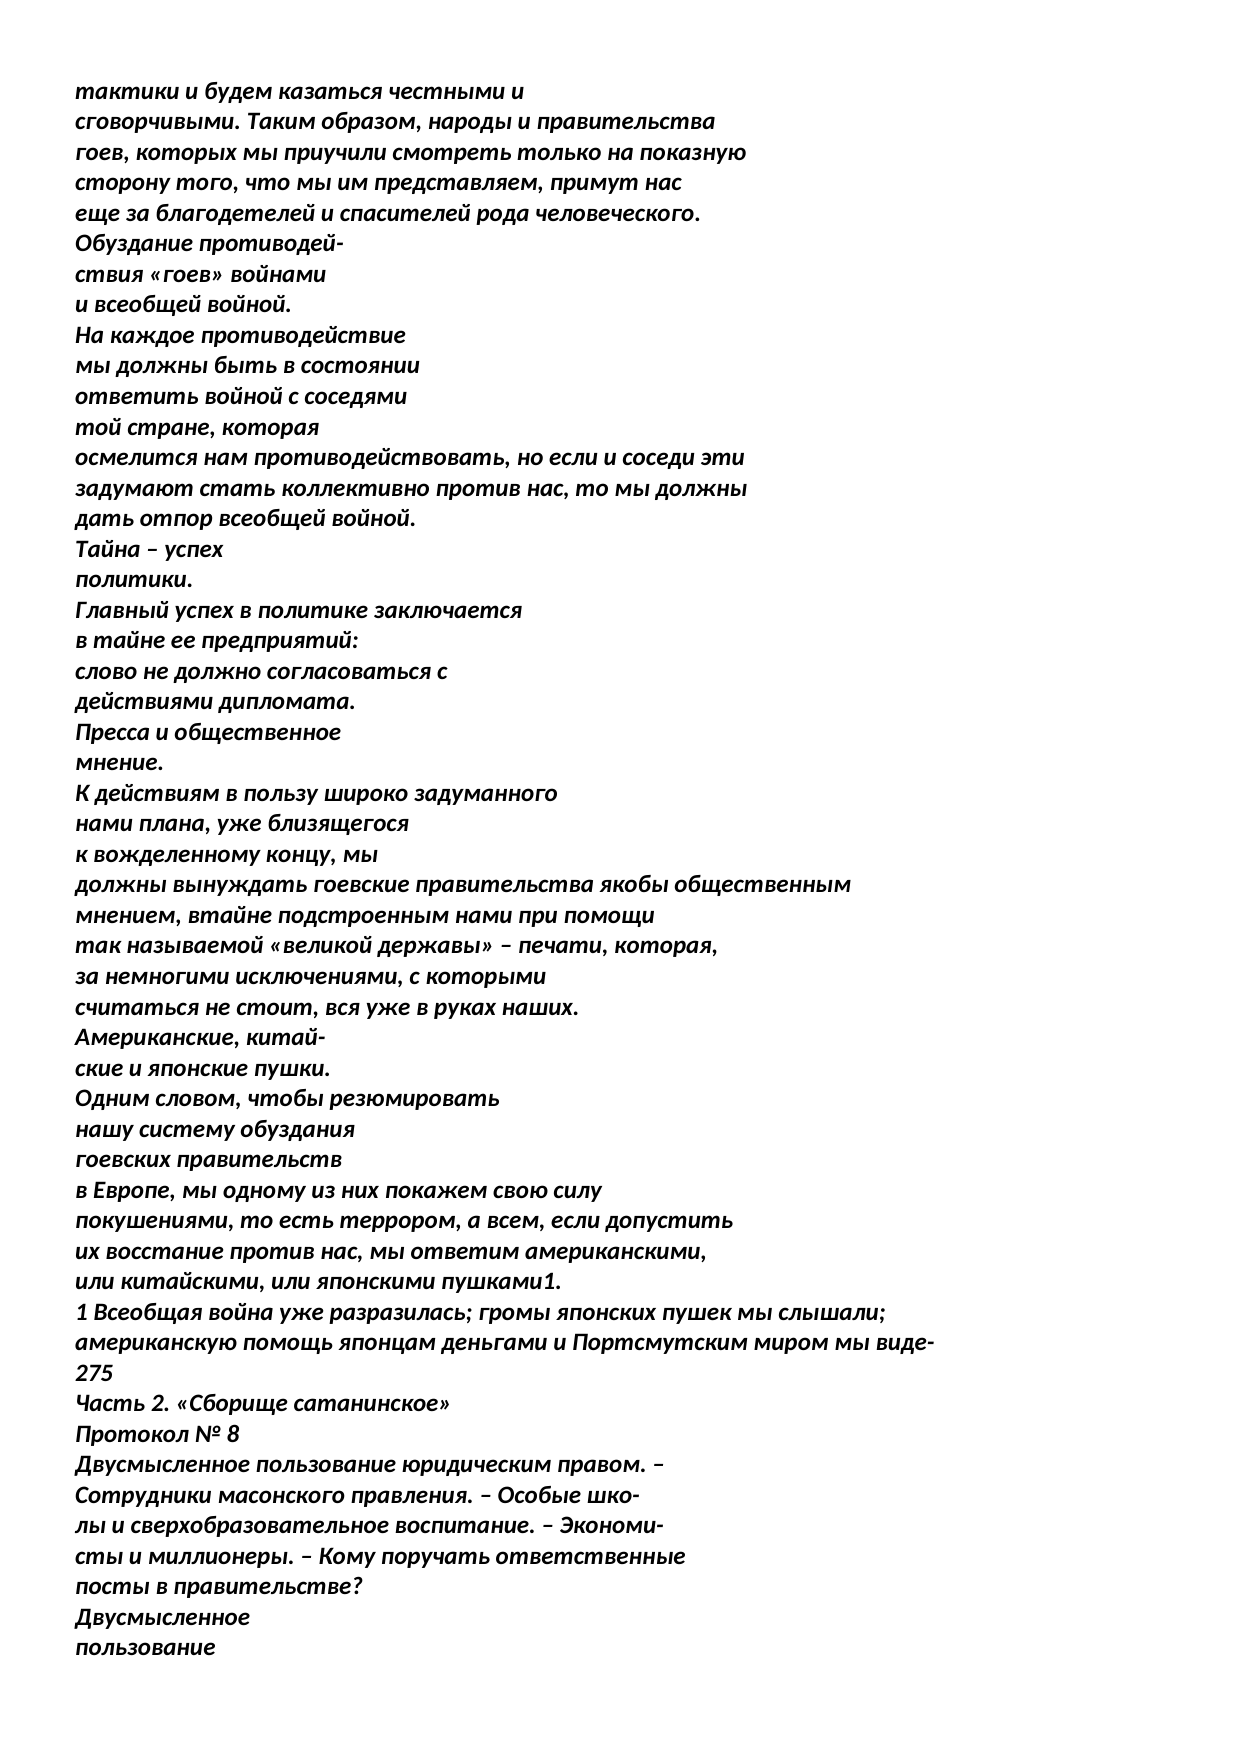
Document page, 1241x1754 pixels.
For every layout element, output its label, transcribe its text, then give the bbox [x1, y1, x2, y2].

text в Европе, мы одному из них покажем свою силу [75, 1174, 1165, 1204]
text Одним словом, чтобы резюмировать [75, 1082, 1165, 1113]
text Главный успех в политике заключается [75, 594, 1165, 624]
text в тайне ее предприятий: [75, 624, 1165, 655]
text и всеобщей войной. [75, 289, 1165, 319]
text Сотрудники масонского правления. – Особые шко- [75, 1479, 1165, 1509]
text гоев, которых мы приучили смотреть только на показную [75, 136, 1165, 167]
text сты и миллионеры. – Кому поручать ответственные [75, 1540, 1165, 1571]
text так называемой «великой державы» – печати, которая, [75, 929, 1165, 960]
text их восстание против нас, мы ответим американскими, [75, 1235, 1165, 1265]
text тактики и будем казаться честными и [75, 75, 1165, 106]
text нашу систему обуздания [75, 1113, 1165, 1143]
text действиями дипломата. [75, 685, 1165, 716]
text К действиям в пользу широко задуманного [75, 777, 1165, 807]
text На каждое противодействие [75, 319, 1165, 350]
text к вожделенному концу, мы [75, 838, 1165, 868]
text сговорчивыми. Таким образом, народы и правительства [75, 106, 1165, 136]
text ответить войной с соседями [75, 380, 1165, 411]
text мы должны быть в состоянии [75, 350, 1165, 380]
text Протокол № 8 [75, 1418, 1165, 1448]
text 275 [75, 1357, 1165, 1387]
text считаться не стоит, вся уже в руках наших. [75, 991, 1165, 1021]
text дать отпор всеобщей войной. [75, 502, 1165, 533]
text Американские, китай- [75, 1021, 1165, 1052]
text ские и японские пушки. [75, 1052, 1165, 1082]
text пользование [75, 1632, 1165, 1662]
text американскую помощь японцам деньгами и Портсмутским миром мы виде- [75, 1326, 1165, 1357]
text Обуздание противодей- [75, 228, 1165, 258]
text Часть 2. «Сборище сатанинское» [75, 1387, 1165, 1418]
text 1 Всеобщая война уже разразилась; громы японских пушек мы слышали; [75, 1296, 1165, 1326]
text покушениями, то есть террором, а всем, если допустить [75, 1204, 1165, 1235]
text или китайскими, или японскими пушками1. [75, 1265, 1165, 1296]
text лы и сверхобразовательное воспитание. – Экономи- [75, 1509, 1165, 1540]
text нами плана, уже близящегося [75, 807, 1165, 838]
text за немногими исключениями, с которыми [75, 960, 1165, 991]
text ствия «гоев» войнами [75, 258, 1165, 289]
text той стране, которая [75, 411, 1165, 441]
text мнением, втайне подстроенным нами при помощи [75, 899, 1165, 929]
text Тайна – успех [75, 533, 1165, 563]
text политики. [75, 563, 1165, 594]
text слово не должно согласоваться с [75, 655, 1165, 685]
text должны вынуждать гоевские правительства якобы общественным [75, 868, 1165, 899]
text посты в правительстве? [75, 1571, 1165, 1601]
text Двусмысленное [75, 1601, 1165, 1632]
text Пресса и общественное [75, 716, 1165, 746]
text мнение. [75, 746, 1165, 777]
text еще за благодетелей и спасителей рода человеческого. [75, 197, 1165, 228]
text гоевских правительств [75, 1143, 1165, 1174]
text задумают стать коллективно против нас, то мы должны [75, 472, 1165, 502]
text сторону того, что мы им представляем, примут нас [75, 167, 1165, 197]
text осмелится нам противодействовать, но если и соседи эти [75, 441, 1165, 472]
text Двусмысленное пользование юридическим правом. – [75, 1448, 1165, 1479]
